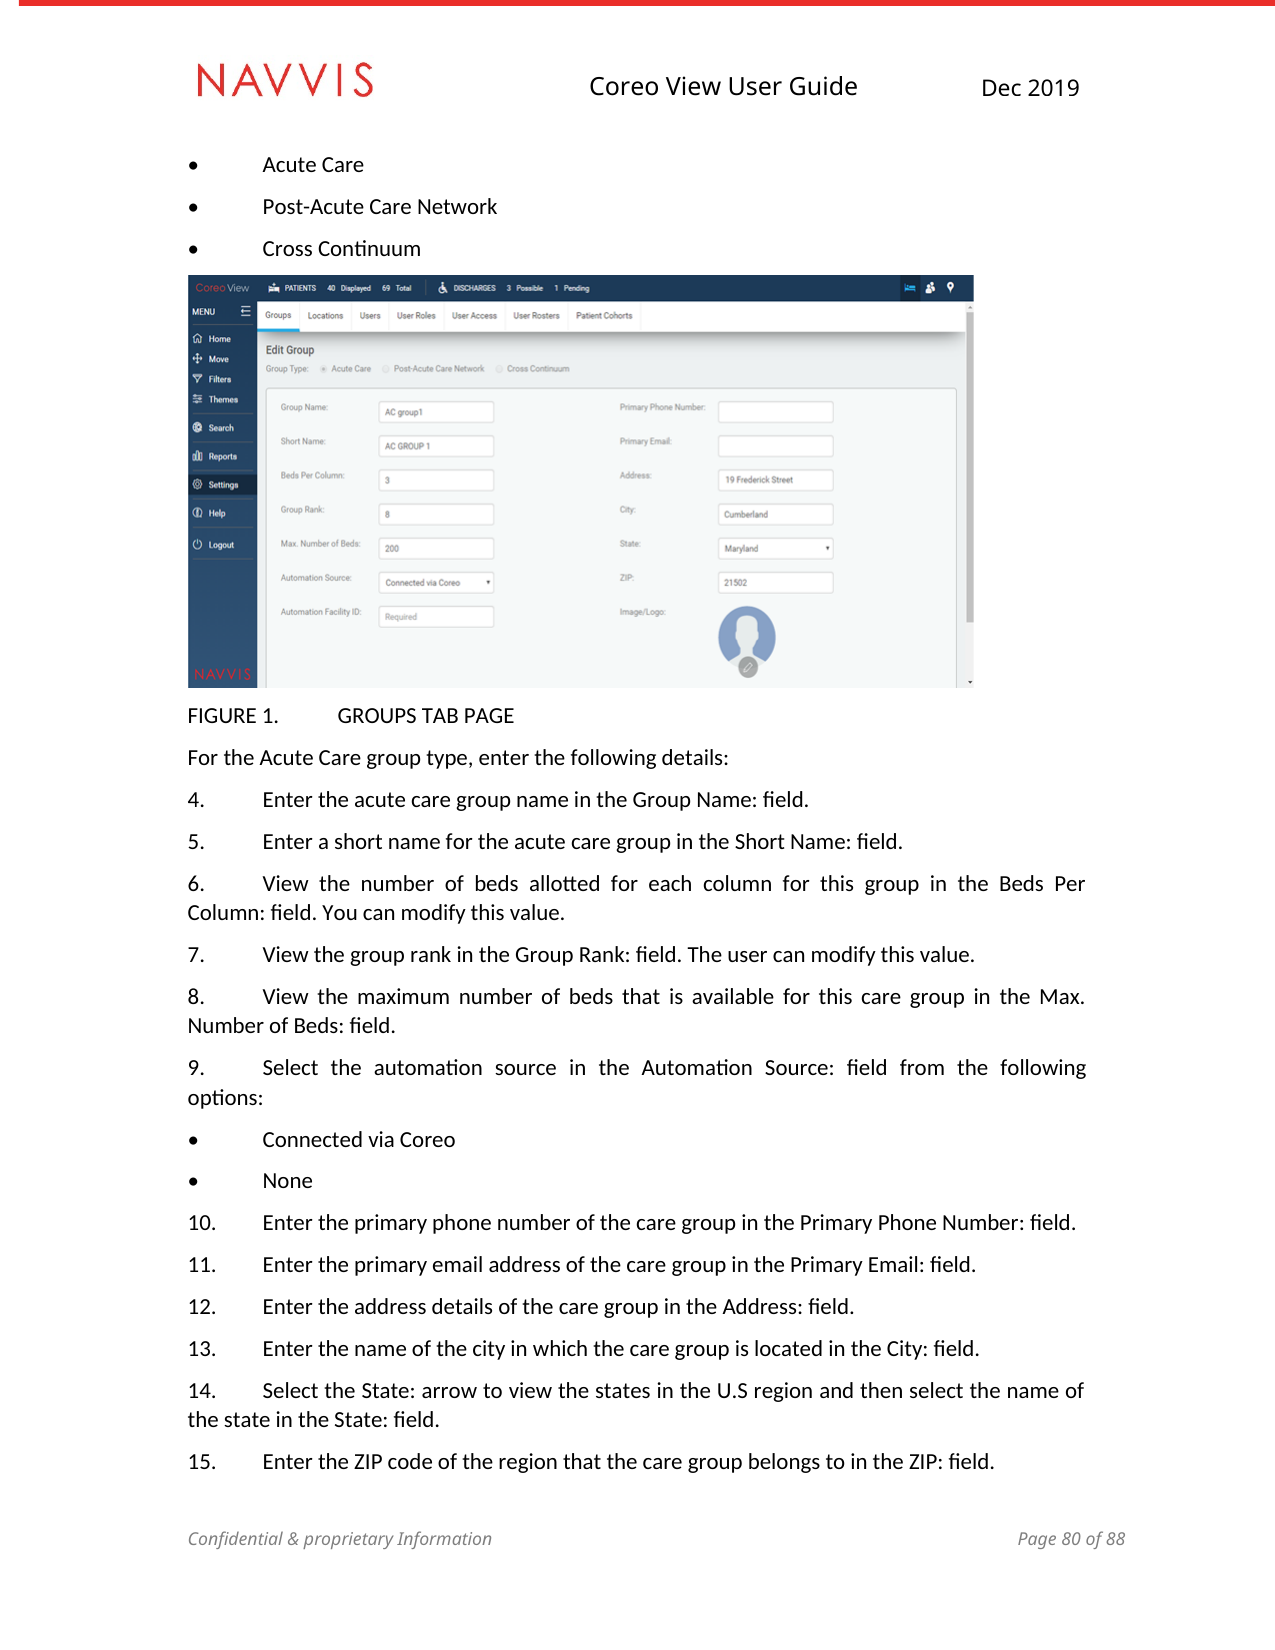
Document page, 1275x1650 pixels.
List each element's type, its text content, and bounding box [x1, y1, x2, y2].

text • Acute Care [187, 150, 1087, 178]
text • None [187, 1167, 1087, 1194]
text 8. View the maximum number of beds that is available for this care group in the Max. Number of Beds: field. [187, 982, 1087, 1039]
text For the Acute Care group type, enter the following details: [187, 743, 1087, 771]
text • Cross Continuum [187, 234, 1087, 262]
text 15. Enter the ZIP code of the region that the care group belongs to in the ZIP: field. [187, 1447, 1087, 1475]
picture [187, 275, 974, 688]
text 9. Select the automation source in the Automation Source: field from the following options: [187, 1053, 1087, 1111]
text 5. Enter a short name for the acute care group in the Short Name: field. [187, 827, 1087, 855]
text FIGURE 1. GROUPS TAB PAGE [187, 702, 1087, 729]
text 12. Enter the address details of the care group in the Address: field. [187, 1292, 1087, 1320]
text • Post-Acute Care Network [187, 192, 1087, 220]
text 14. Select the State: arrow to view the states in the U.S region and then select the name of the state in the State: field. [187, 1376, 1087, 1433]
text • Connected via Coreo [187, 1125, 1087, 1153]
text 6. View the number of beds allotted for each column for this group in the Beds Per Column: field. You can modify this value. [187, 869, 1087, 926]
text 11. Enter the primary email address of the care group in the Primary Email: field. [187, 1250, 1087, 1278]
text 7. View the group rank in the Group Rank: field. The user can modify this value. [187, 940, 1087, 968]
picture [187, 55, 383, 104]
text 13. Enter the name of the city in which the care group is located in the City: field. [187, 1334, 1087, 1362]
text 4. Enter the acute care group name in the Group Name: field. [187, 785, 1087, 813]
text 10. Enter the primary phone number of the care group in the Primary Phone Number: field. [187, 1208, 1087, 1236]
